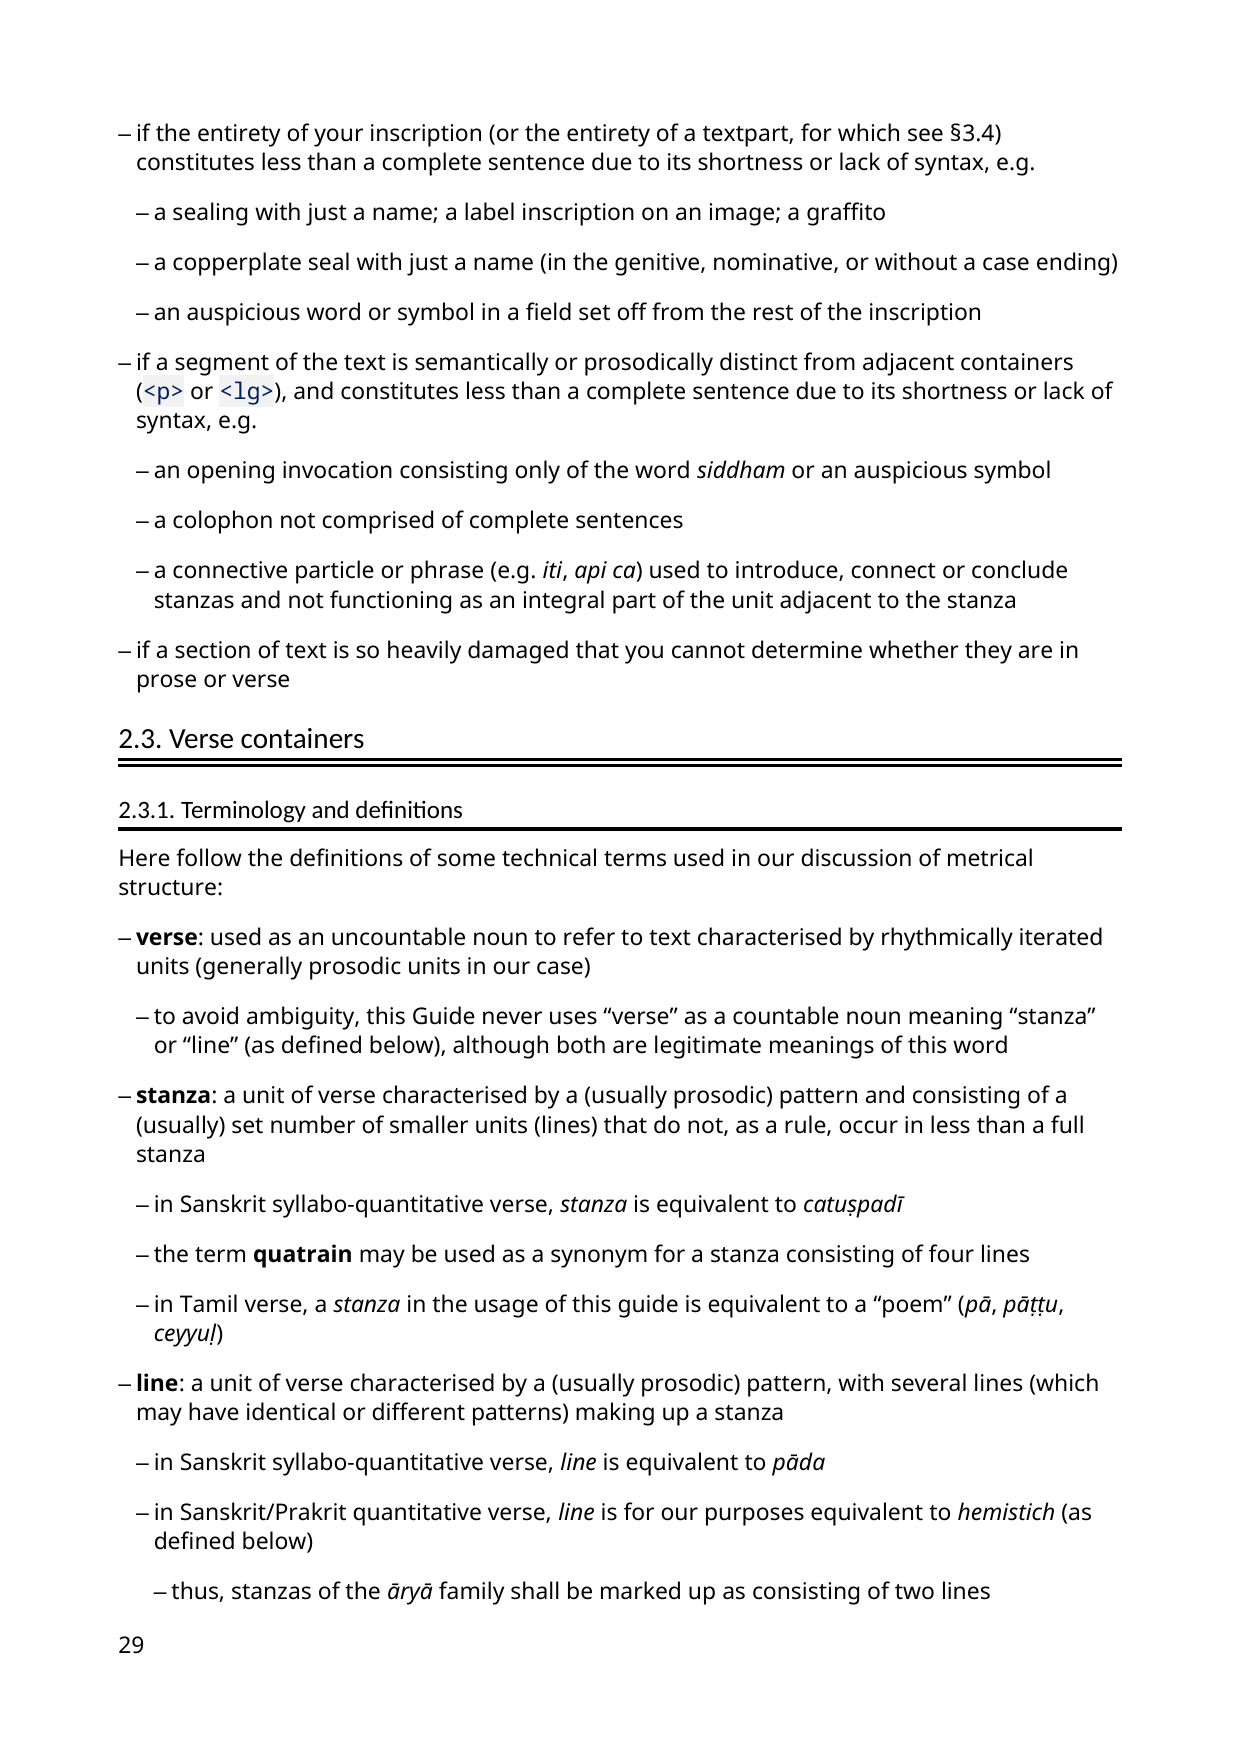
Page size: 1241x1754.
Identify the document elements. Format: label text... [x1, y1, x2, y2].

list the term quatrain may be used as a synonym for a stanza consisting of four lines [136, 1239, 1122, 1268]
list a connective particle or phrase (e.g. iti, api ca) used to introduce, connect or conclude stanzas and not functioning as an integral part of the unit adjacent to the stanza [136, 556, 1122, 614]
subtitle Verse containers [118, 718, 1122, 758]
list in Sanskrit syllabo-quantitative verse, line is equivalent to pāda [136, 1447, 1122, 1476]
list an auspicious word or symbol in a field set off from the rest of the inscription [136, 297, 1122, 326]
list a copperplate seal with just a name (in the genitive, nominative, or without a case ending) [136, 247, 1122, 276]
list a colophon not comprised of complete sentences [136, 506, 1122, 535]
list an opening invocation consisting only of the word siddham or an auspicious symbol [136, 456, 1122, 485]
list stanza: a unit of verse characterised by a (usually prosodic) pattern and consisting of a (usually) set number of smaller units (lines) that do not, as a rule, occur in less than a full stanza [118, 1081, 1122, 1168]
list if the entirety of your inscription (or the entirety of a textpart, for which see §3.4) constitutes less than a complete sentence due to its shortness or lack of syntax, e.g. [118, 118, 1122, 176]
list line: a unit of verse characterised by a (usually prosodic) pattern, with several lines (which may have identical or different patterns) making up a stanza [118, 1368, 1122, 1426]
list thus, stanzas of the āryā family shall be marked up as consisting of two lines [153, 1576, 1122, 1606]
list in Tamil verse, a stanza in the usage of this guide is equivalent to a “poem” (pā, pāṭṭu, ceyyuḷ) [136, 1289, 1122, 1347]
list in Sanskrit syllabo-quantitative verse, stanza is equivalent to catuṣpadī [136, 1189, 1122, 1218]
list if a section of text is so heavily damaged that you cannot determine whether they are in prose or verse [118, 635, 1122, 693]
list verse: used as an uncountable noun to refer to text characterised by rhythmically iterated units (generally prosodic units in our case) [118, 922, 1122, 981]
list in Sanskrit/Prakrit quantitative verse, line is for our purposes equivalent to hemistich (as defined below) [136, 1497, 1122, 1556]
text Here follow the definitions of some technical terms used in our discussion of metrical structure: [118, 843, 1122, 901]
list a sealing with just a name; a label inscription on an image; a graffito [136, 197, 1122, 226]
list to avoid ambiguity, this Guide never uses “verse” as a countable noun meaning “stanza” or “line” (as defined below), although both are legitimate meanings of this word [136, 1001, 1122, 1060]
list if a segment of the text is semantically or prosodically distinct from adjacent containers (<p> or <lg>), and constitutes less than a complete sentence due to its shortness or lack of syntax, e.g. [118, 347, 1122, 435]
subtitle Terminology and definitions [118, 792, 1122, 827]
